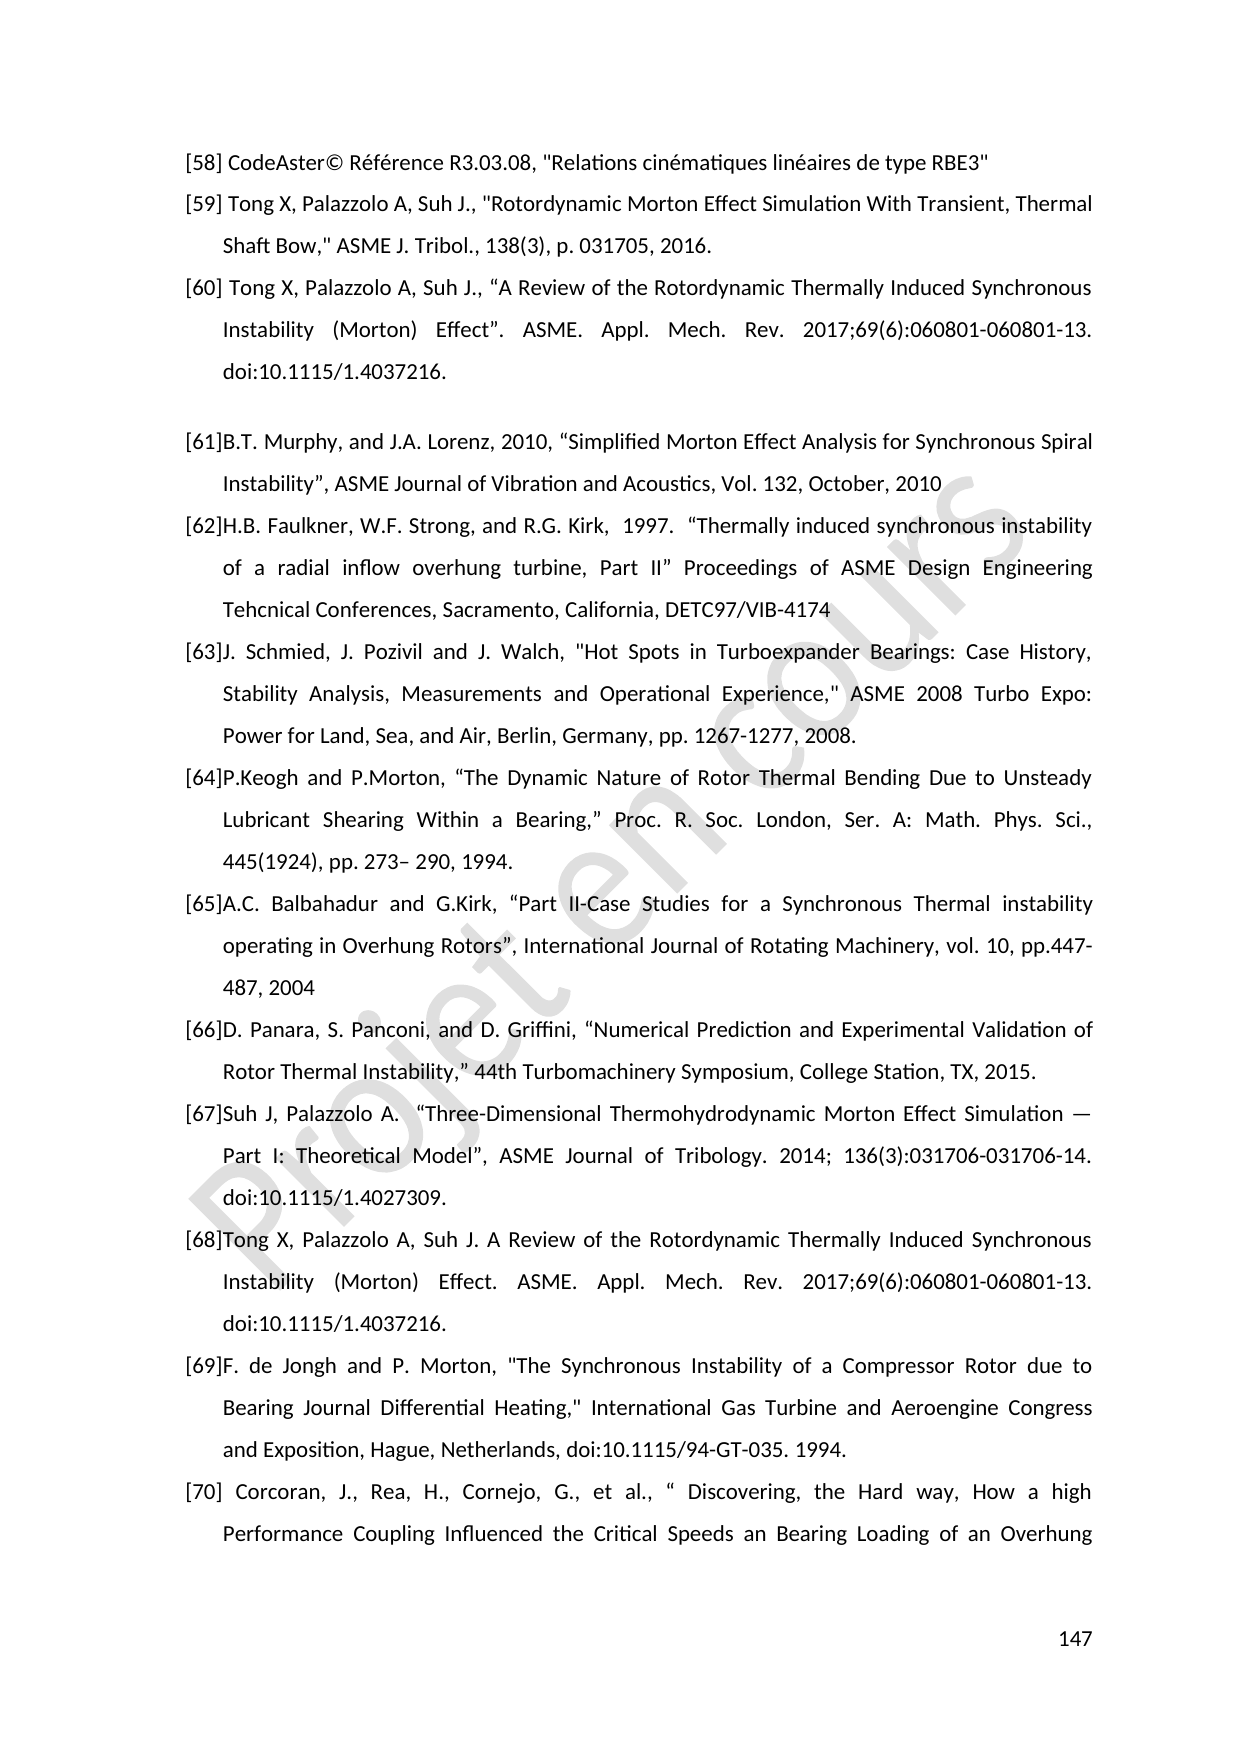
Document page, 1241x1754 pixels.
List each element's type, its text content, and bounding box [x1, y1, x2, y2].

list Tong X, Palazzolo A, Suh J., "Rotordynamic Morton Effect Simulation With Transient, Thermal Shaft Bow," ASME J. Tribol., 138(3), p. 031705, 2016. [185, 189, 1093, 259]
list H.B. Faulkner, W.F. Strong, and R.G. Kirk, 1997. “Thermally induced synchronous instability of a radial inflow overhung turbine, Part II” Proceedings of ASME Design Engineering Tehcnical Conferences, Sacramento, California, DETC97/VIB-4174 [185, 511, 1093, 623]
list J. Schmied, J. Pozivil and J. Walch, "Hot Spots in Turboexpander Bearings: Case History, Stability Analysis, Measurements and Operational Experience," ASME 2008 Turbo Expo: Power for Land, Sea, and Air, Berlin, Germany, pp. 1267-1277, 2008. [185, 637, 1093, 749]
list F. de Jongh and P. Morton, "The Synchronous Instability of a Compressor Rotor due to Bearing Journal Differential Heating," International Gas Turbine and Aeroengine Congress and Exposition, Hague, Netherlands, doi:10.1115/94-GT-035. 1994. [185, 1351, 1093, 1463]
list A.C. Balbahadur and G.Kirk, “Part II-Case Studies for a Synchronous Thermal instability operating in Overhung Rotors”, International Journal of Rotating Machinery, vol. 10, pp.447-487, 2004 [185, 889, 1093, 1001]
list D. Panara, S. Panconi, and D. Griffini, “Numerical Prediction and Experimental Validation of Rotor Thermal Instability,” 44th Turbomachinery Symposium, College Station, TX, 2015. [185, 1015, 1093, 1085]
list B.T. Murphy, and J.A. Lorenz, 2010, “Simplified Morton Effect Analysis for Synchronous Spiral Instability”, ASME Journal of Vibration and Acoustics, Vol. 132, October, 2010 [185, 427, 1093, 497]
list Tong X, Palazzolo A, Suh J., “A Review of the Rotordynamic Thermally Induced Synchronous Instability (Morton) Effect”. ASME. Appl. Mech. Rev. 2017;69(6):060801-060801-13. doi:10.1115/1.4037216. [185, 273, 1093, 386]
list Tong X, Palazzolo A, Suh J. A Review of the Rotordynamic Thermally Induced Synchronous Instability (Morton) Effect. ASME. Appl. Mech. Rev. 2017;69(6):060801-060801-13. doi:10.1115/1.4037216. [185, 1225, 1093, 1337]
list Suh J, Palazzolo A. “Three-Dimensional Thermohydrodynamic Morton Effect Simulation — Part I: Theoretical Model”, ASME Journal of Tribology. 2014; 136(3):031706-031706-14. doi:10.1115/1.4027309. [185, 1099, 1093, 1211]
list CodeAster© Référence R3.03.08, "Relations cinématiques linéaires de type RBE3" [185, 148, 1093, 176]
list P.Keogh and P.Morton, “The Dynamic Nature of Rotor Thermal Bending Due to Unsteady Lubricant Shearing Within a Bearing,” Proc. R. Soc. London, Ser. A: Math. Phys. Sci., 445(1924), pp. 273– 290, 1994. [185, 763, 1093, 875]
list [185, 1477, 1093, 1547]
